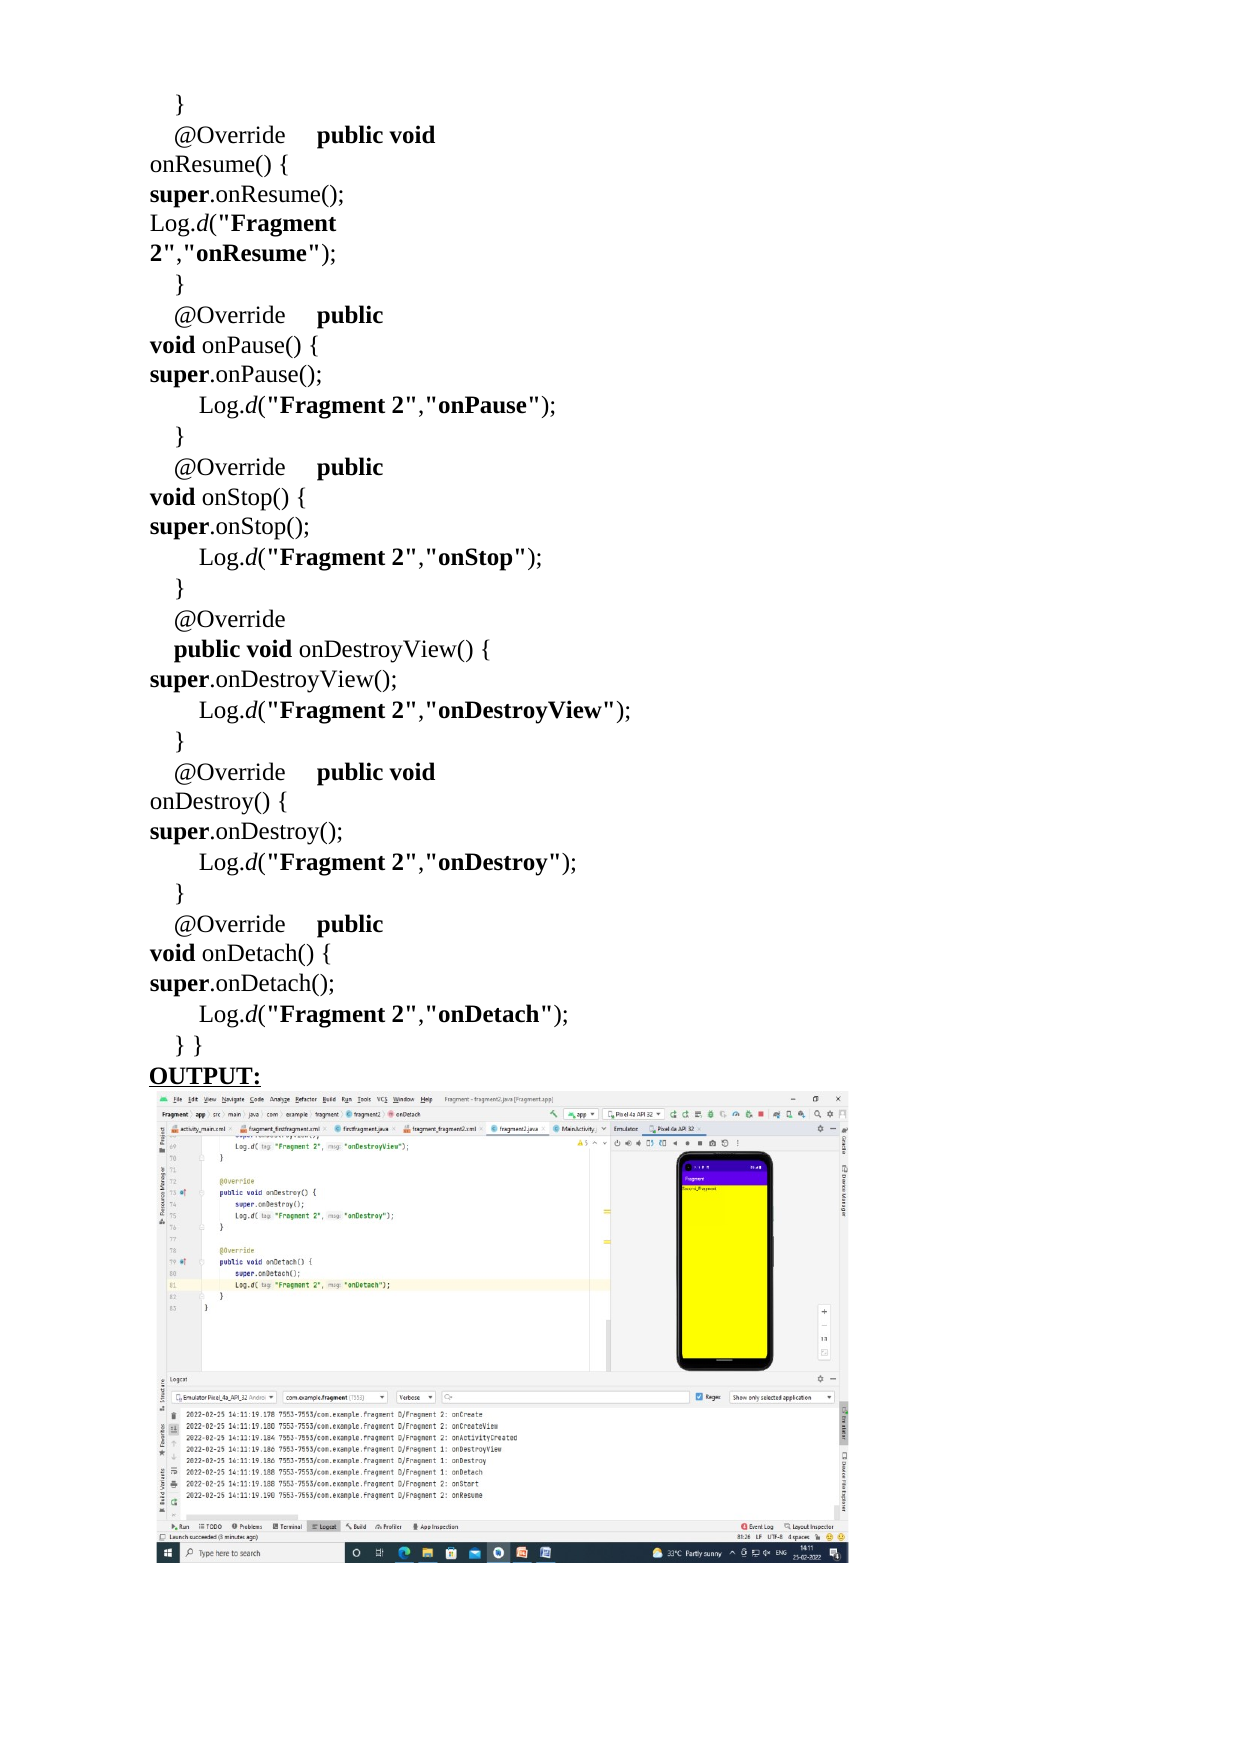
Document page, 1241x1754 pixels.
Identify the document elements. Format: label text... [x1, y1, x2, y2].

text Log.d("Fragment 2","onStop"); [148, 542, 721, 571]
text @Override [148, 604, 398, 633]
text } [148, 269, 1091, 298]
text @Override public void onPause() { super.onPause(); [148, 300, 419, 388]
text } } [148, 1030, 212, 1058]
text Log.d("Fragment 2","onDetach"); [148, 999, 721, 1028]
text @Override public void onStop() { super.onStop(); [148, 452, 407, 540]
text OUTPUT: [148, 1061, 1135, 1089]
text } [148, 89, 1091, 117]
text } [148, 726, 1091, 754]
text @Override public void onResume() { super.onResume(); Log.d("Fragment 2","onResume"); [148, 120, 441, 267]
picture [156, 1091, 849, 1563]
text Log.d("Fragment 2","onDestroyView"); [148, 695, 721, 724]
text @Override public void onDetach() { super.onDetach(); [148, 909, 431, 997]
text Log.d("Fragment 2","onPause"); [148, 390, 721, 419]
text public void onDestroyView() { super.onDestroyView(); [148, 634, 747, 693]
text } [148, 878, 1091, 907]
text @Override public void onDestroy() { super.onDestroy(); [148, 757, 439, 845]
text } [148, 573, 1091, 602]
text Log.d("Fragment 2","onDestroy"); [148, 847, 721, 876]
text } [148, 421, 1091, 450]
